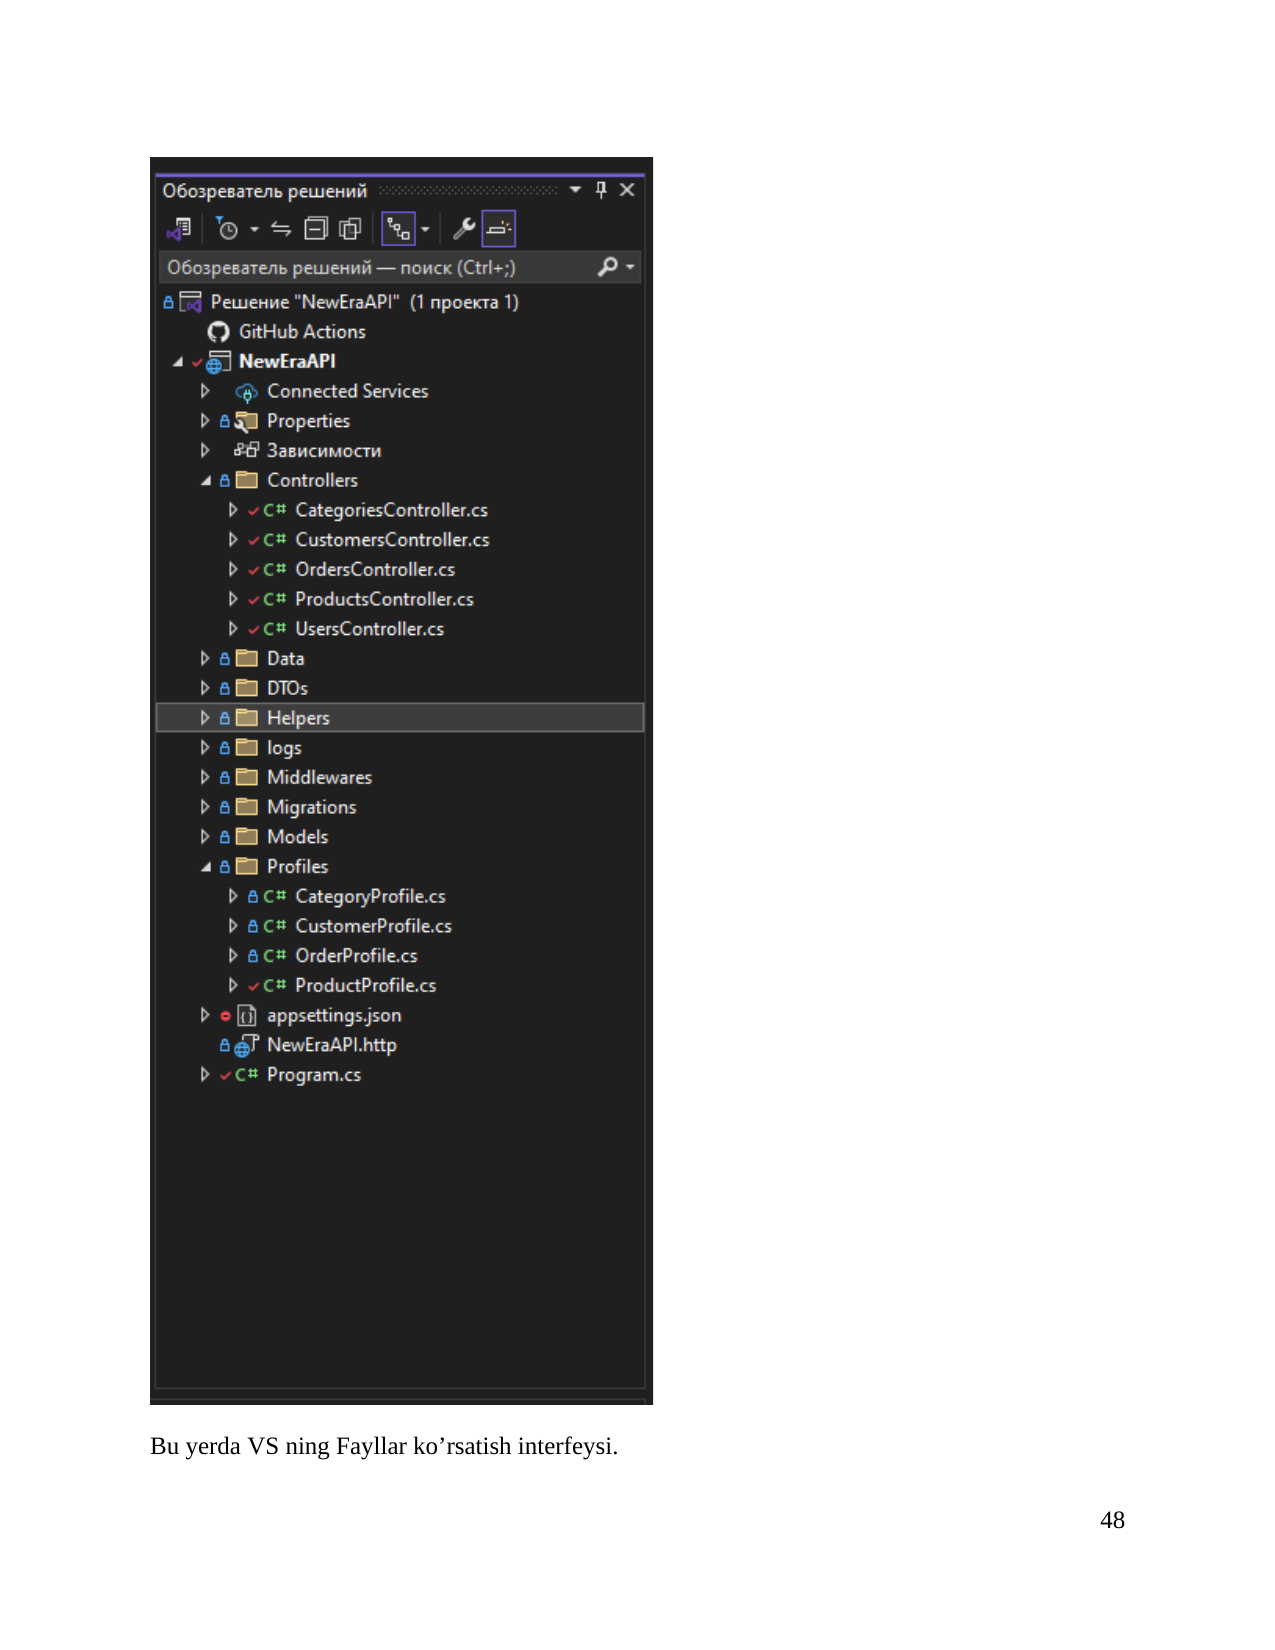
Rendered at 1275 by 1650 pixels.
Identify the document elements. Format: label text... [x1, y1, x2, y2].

text Bu yerda VS ning Fayllar ko’rsatish interfeysi. [150, 1431, 1125, 1460]
picture [150, 157, 654, 1405]
